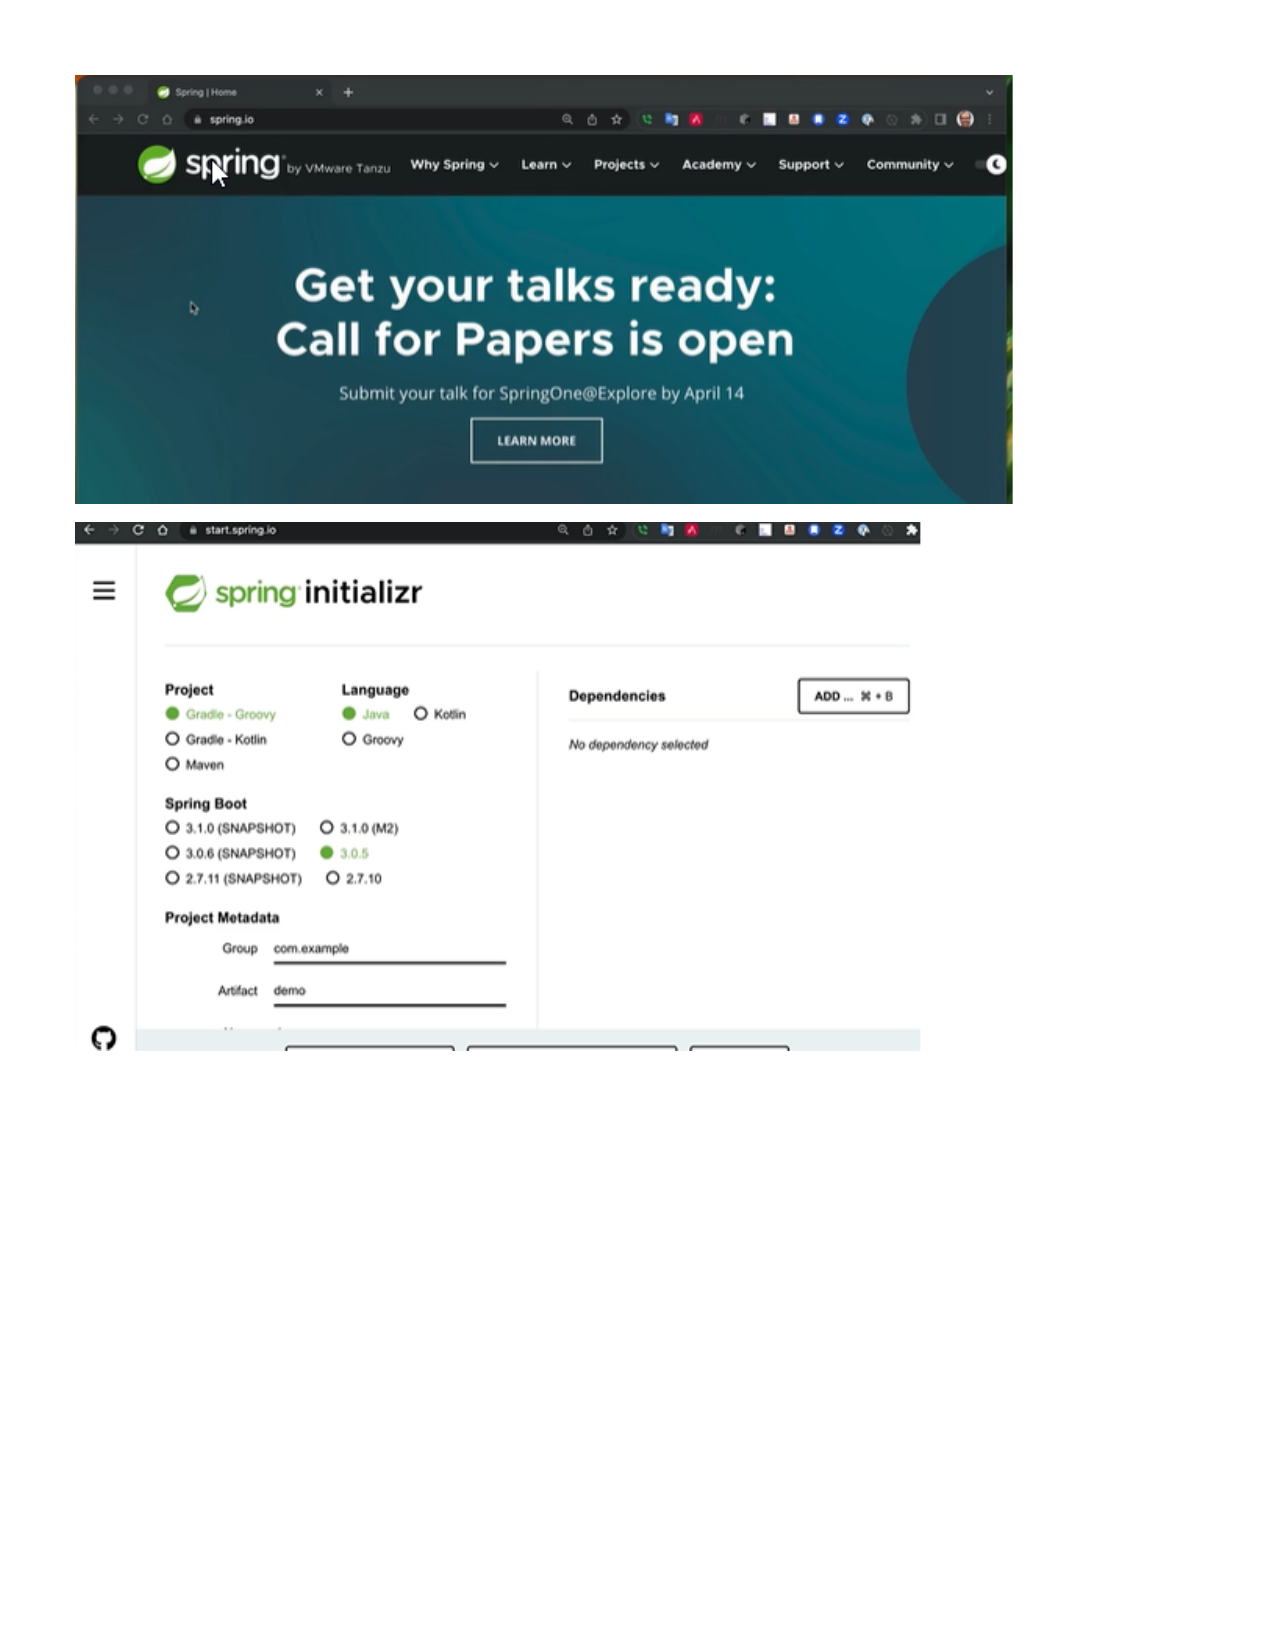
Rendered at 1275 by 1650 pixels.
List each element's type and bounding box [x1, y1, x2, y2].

picture [75, 522, 921, 1051]
picture [75, 75, 1013, 504]
